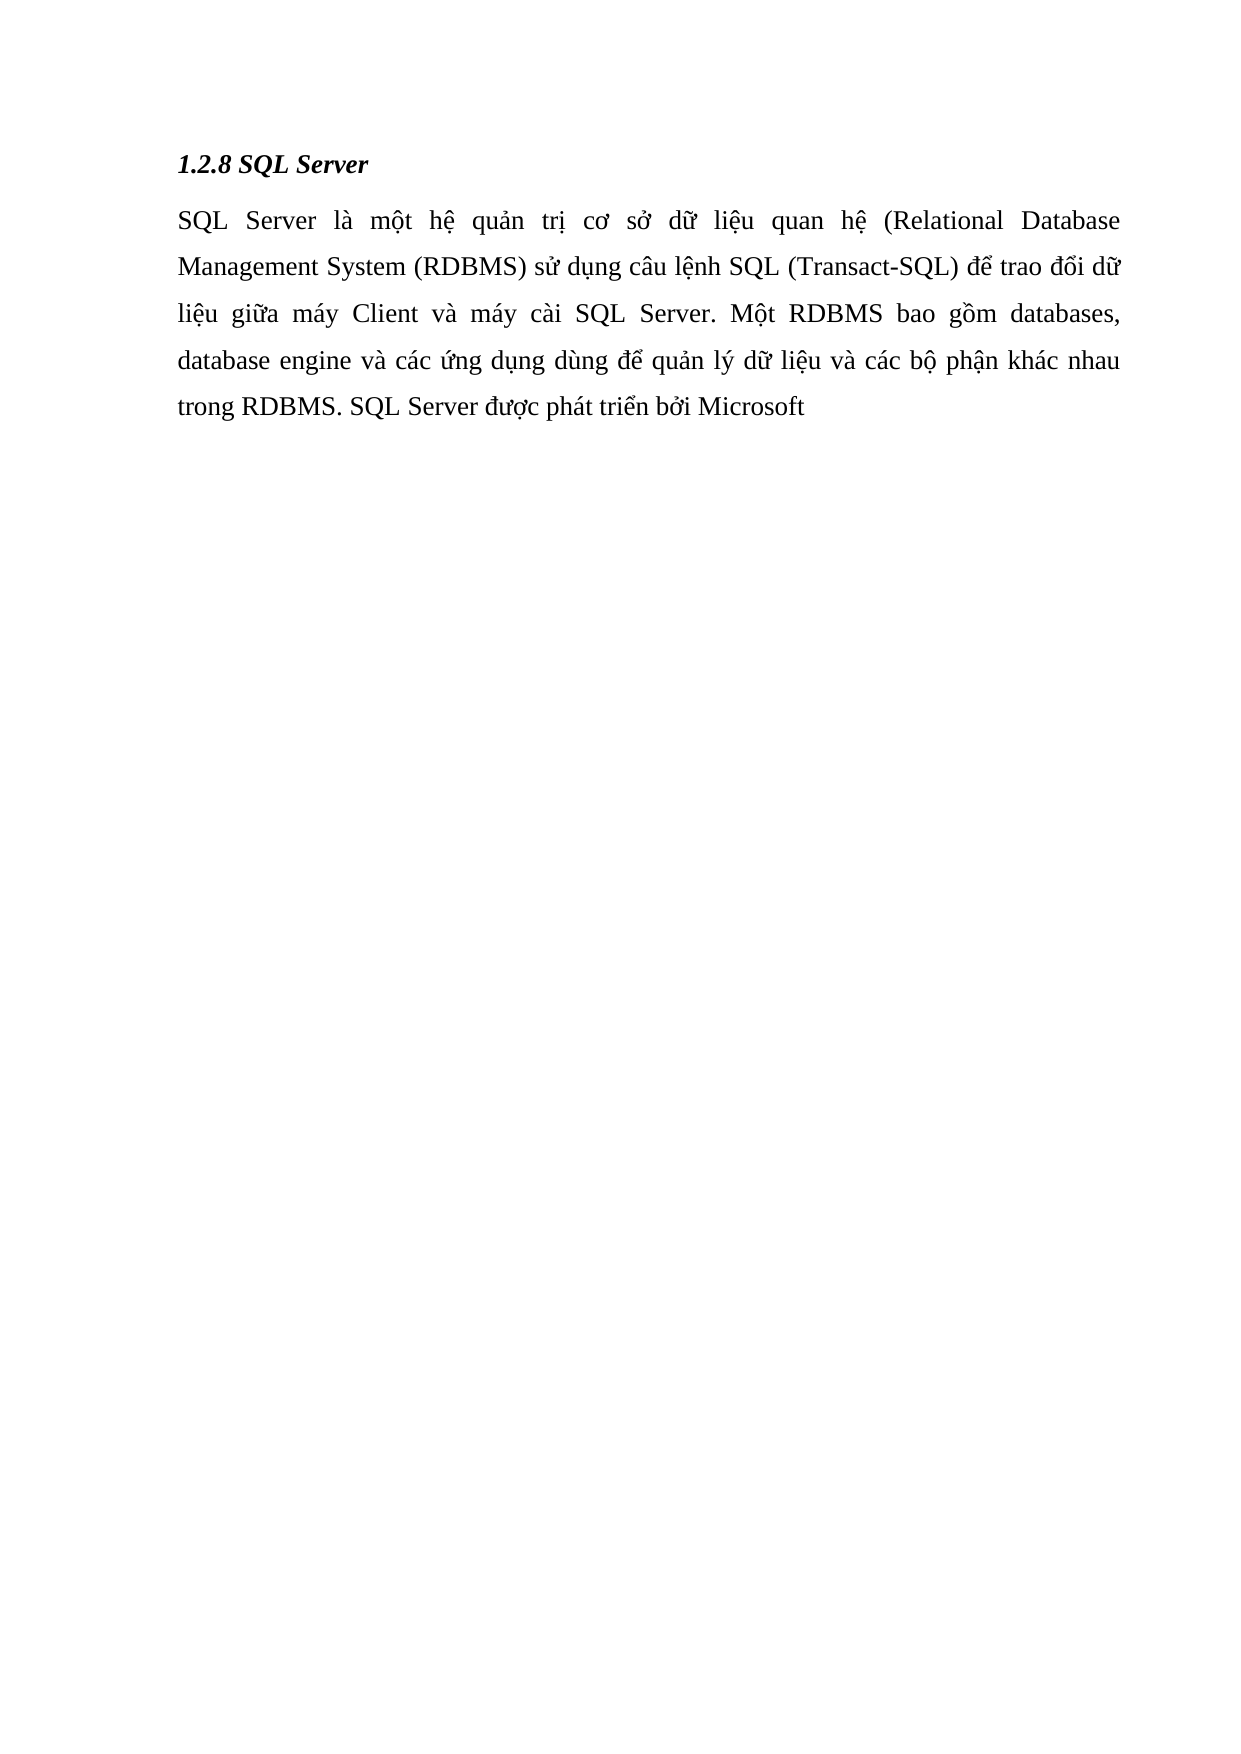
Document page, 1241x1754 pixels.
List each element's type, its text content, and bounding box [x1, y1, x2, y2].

text SQL Server là một hệ quản trị cơ sở dữ liệu quan hệ (Relational Database Management System (RDBMS) sử dụng câu lệnh SQL (Transact-SQL) để trao đổi dữ liệu giữa máy Client và máy cài SQL Server. Một RDBMS bao gồm databases, database engine và các ứng dụng dùng để quản lý dữ liệu và các bộ phận khác nhau trong RDBMS. SQL Server được phát triển bởi Microsoft [177, 204, 1122, 422]
subtitle SQL Server [177, 148, 1122, 179]
